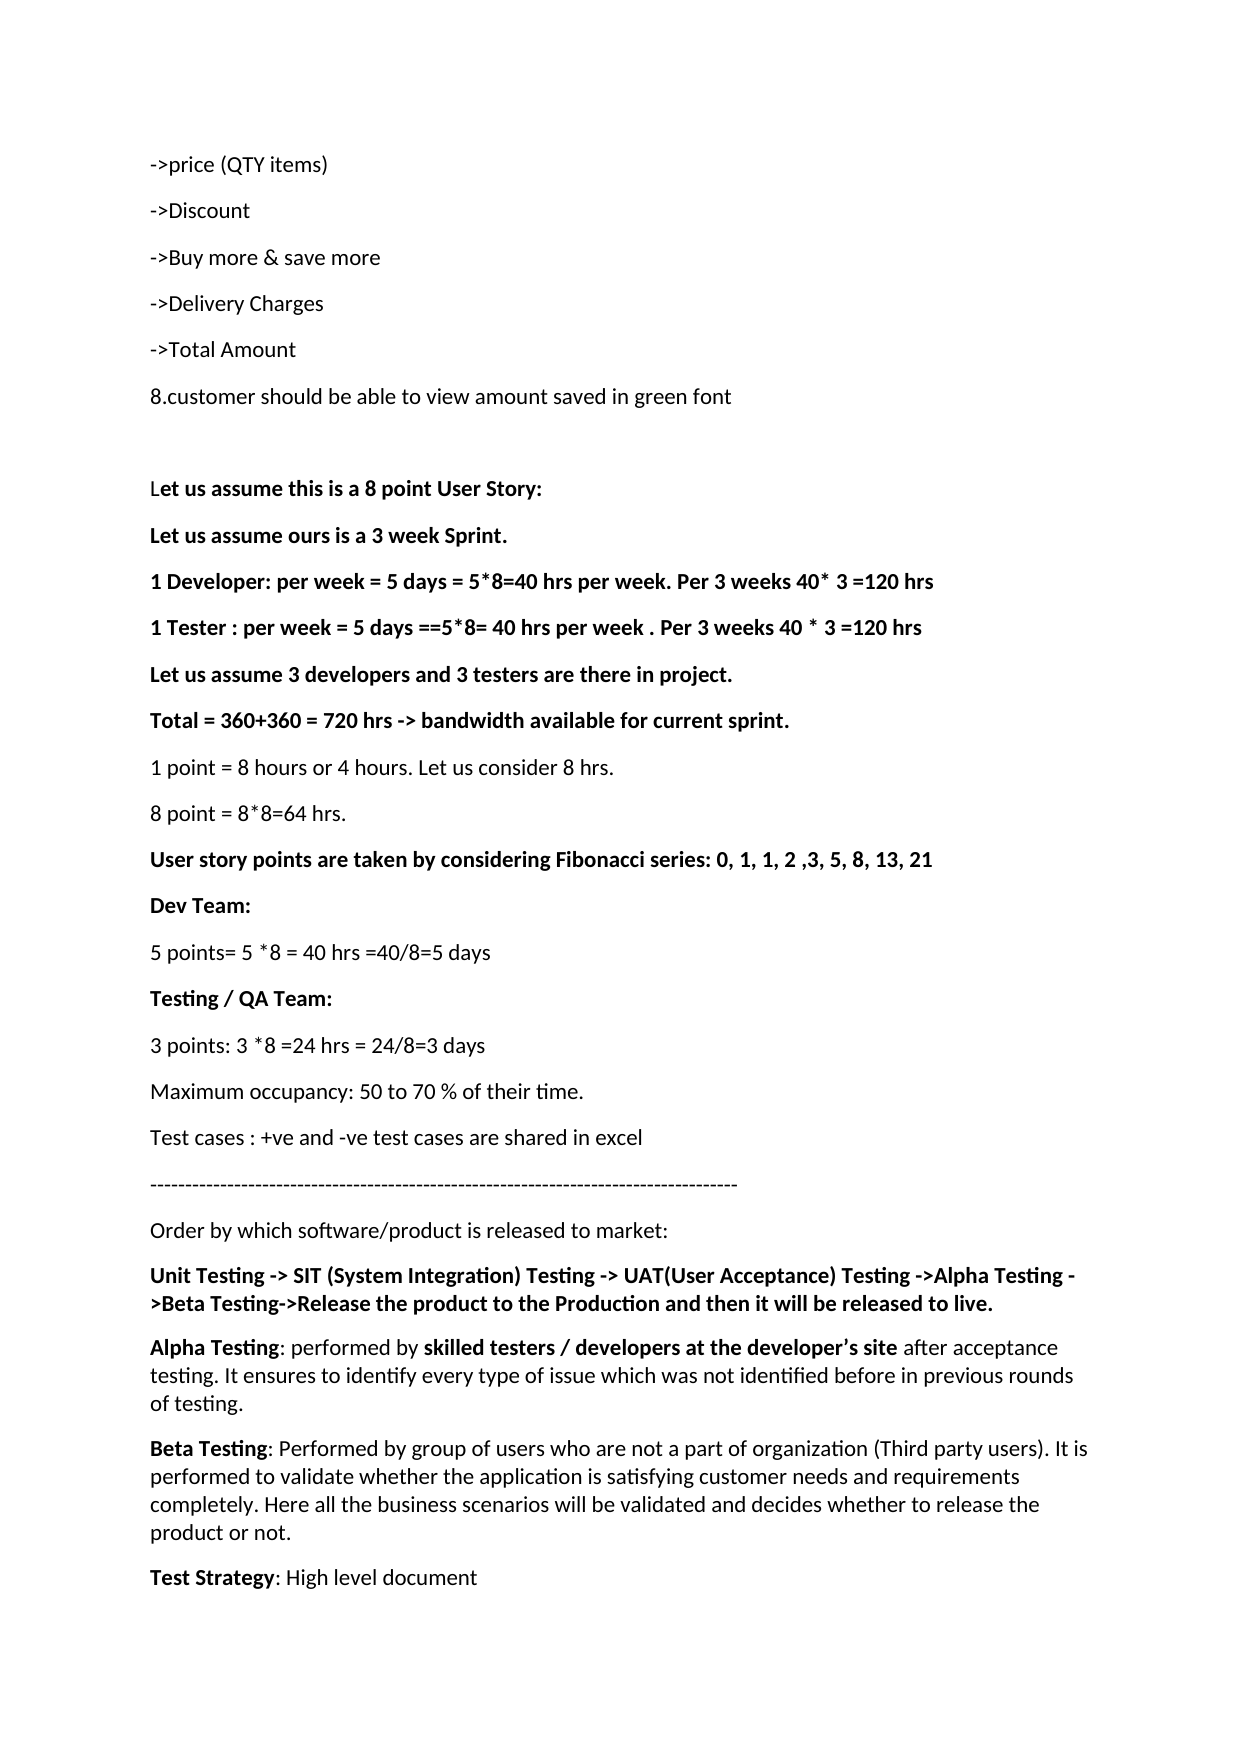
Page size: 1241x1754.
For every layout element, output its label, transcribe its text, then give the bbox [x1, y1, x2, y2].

text 1 point = 8 hours or 4 hours. Let us consider 8 hrs. [150, 753, 1090, 781]
text Total = 360+360 = 720 hrs -> bandwidth available for current sprint. [150, 706, 1090, 734]
text Order by which software/product is released to market: [150, 1216, 1090, 1244]
text Let us assume this is a 8 point User Story: [150, 474, 1090, 502]
text ->Delivery Charges [150, 289, 1090, 317]
text Test Strategy: High level document [150, 1563, 1090, 1591]
text ->Total Amount [150, 335, 1090, 363]
text ------------------------------------------------------------------------------------ [150, 1170, 1090, 1198]
text ->Buy more & save more [150, 243, 1090, 271]
text 1 Tester : per week = 5 days ==5*8= 40 hrs per week . Per 3 weeks 40 * 3 =120 hrs [150, 613, 1090, 642]
text Testing / QA Team: [150, 984, 1090, 1012]
text Beta Testing: Performed by group of users who are not a part of organization (Third party users). It is performed to validate whether the application is satisfying customer needs and requirements completely. Here all the business scenarios will be validated and decides whether to release the product or not. [150, 1434, 1090, 1546]
text User story points are taken by considering Fibonacci series: 0, 1, 1, 2 ,3, 5, 8, 13, 21 [150, 845, 1090, 873]
text Unit Testing -> SIT (System Integration) Testing -> UAT(User Acceptance) Testing ->Alpha Testing ->Beta Testing->Release the product to the Production and then it will be released to live. [150, 1261, 1090, 1317]
text 8.customer should be able to view amount saved in green font [150, 382, 1090, 410]
text Alpha Testing: performed by skilled testers / developers at the developer’s site after acceptance testing. It ensures to identify every type of issue which was not identified before in previous rounds of testing. [150, 1333, 1090, 1418]
text ->price (QTY items) [150, 150, 1090, 178]
text Maximum occupancy: 50 to 70 % of their time. [150, 1077, 1090, 1105]
text Dev Team: [150, 892, 1090, 920]
text 3 points: 3 *8 =24 hrs = 24/8=3 days [150, 1031, 1090, 1059]
text Let us assume ours is a 3 week Sprint. [150, 521, 1090, 549]
text Let us assume 3 developers and 3 testers are there in project. [150, 660, 1090, 688]
text Test cases : +ve and -ve test cases are shared in excel [150, 1123, 1090, 1151]
text 5 points= 5 *8 = 40 hrs =40/8=5 days [150, 938, 1090, 966]
text 1 Developer: per week = 5 days = 5*8=40 hrs per week. Per 3 weeks 40* 3 =120 hrs [150, 567, 1090, 595]
text ->Discount [150, 196, 1090, 224]
text 8 point = 8*8=64 hrs. [150, 799, 1090, 827]
